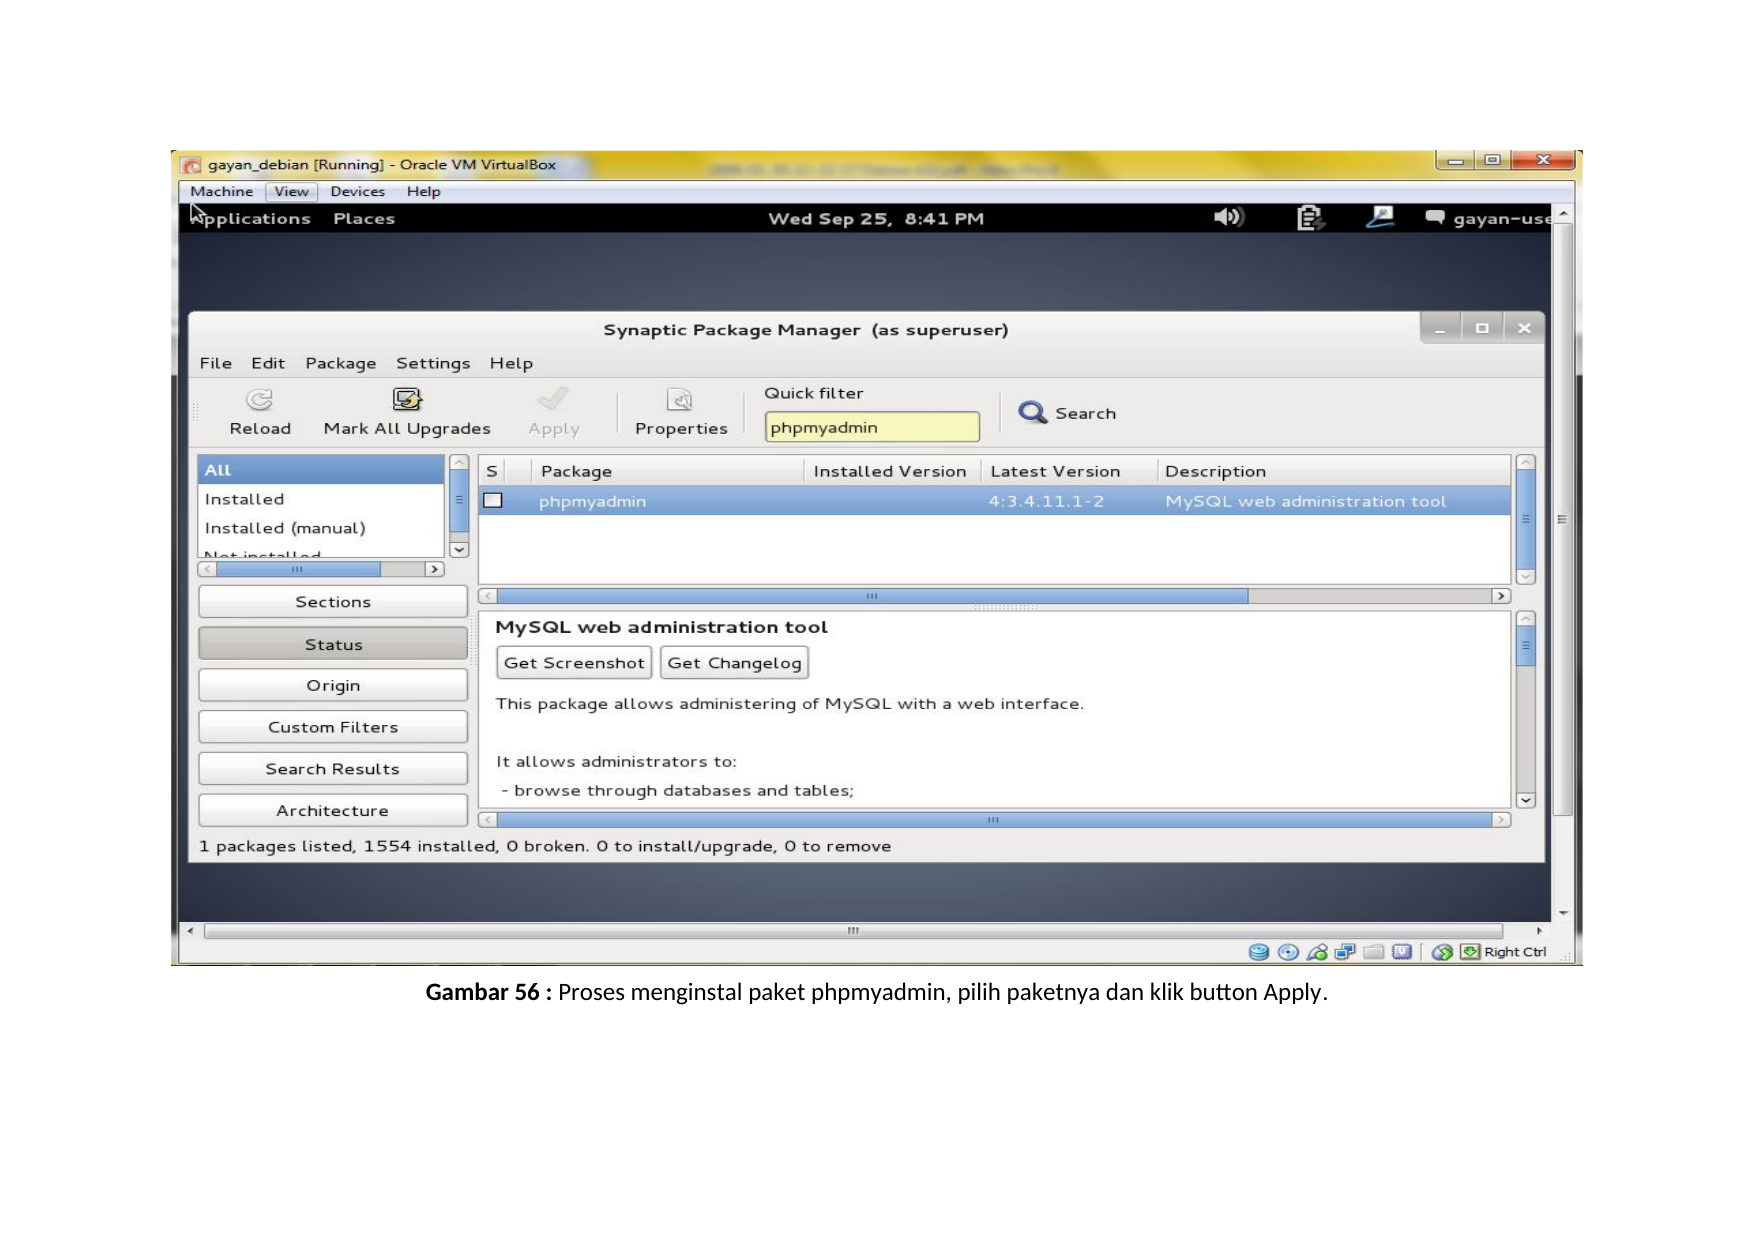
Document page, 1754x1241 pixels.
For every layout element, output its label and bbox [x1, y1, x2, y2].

text [150, 150, 1604, 1007]
picture [170, 150, 1584, 966]
